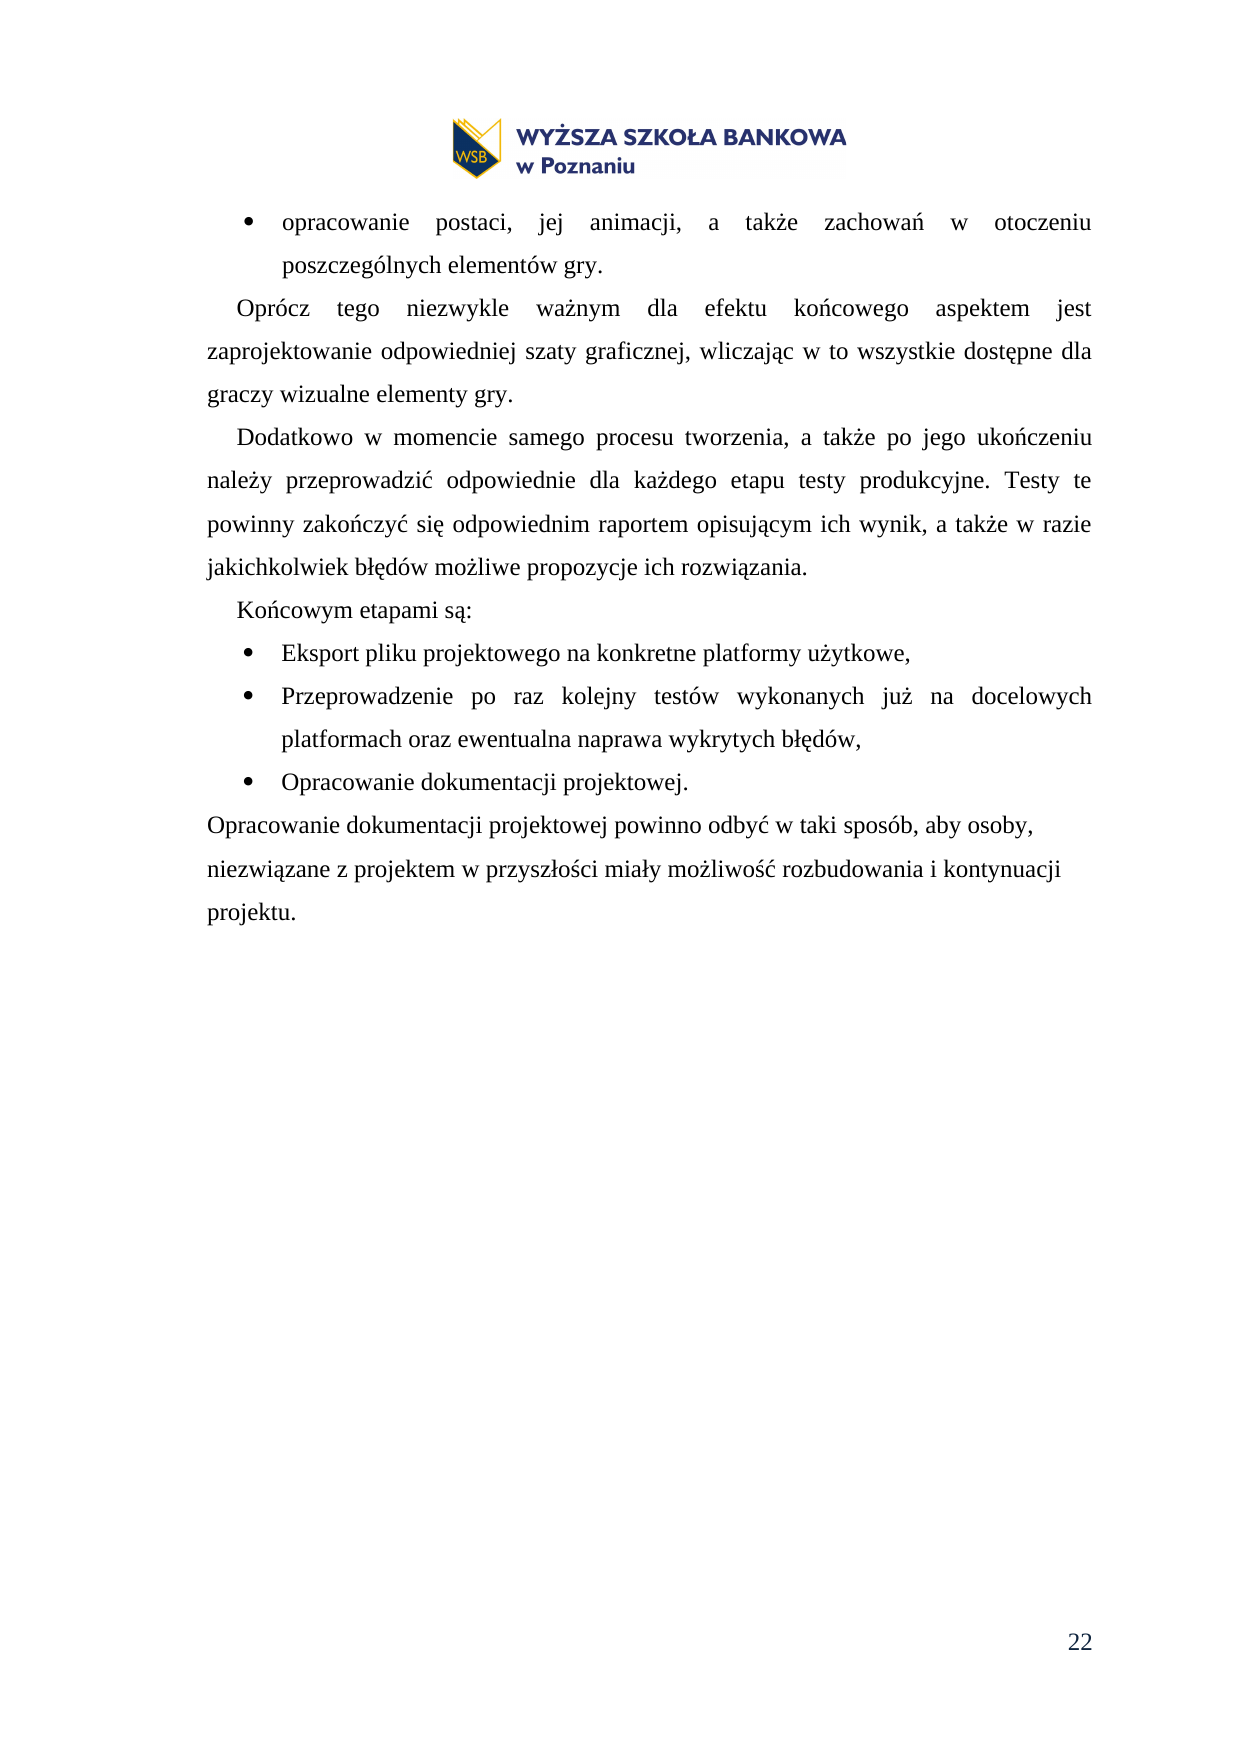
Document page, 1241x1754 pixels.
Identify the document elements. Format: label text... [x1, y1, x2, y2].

text Opracowanie dokumentacji projektowej powinno odbyć w taki sposób, aby osoby, niezwiązane z projektem w przyszłości miały możliwość rozbudowania i kontynuacji projektu. [207, 811, 1092, 926]
list Eksport pliku projektowego na konkretne platformy użytkowe, [244, 638, 1092, 667]
list Przeprowadzenie po raz kolejny testów wykonanych już na docelowych platformach oraz ewentualna naprawa wykrytych błędów, [244, 681, 1092, 753]
text Końcowym etapami są: [207, 595, 1092, 624]
list Opracowanie dokumentacji projektowej. [244, 767, 1092, 796]
list opracowanie postaci, jej animacji, a także zachowań w otoczeniu poszczególnych elementów gry. [244, 207, 1092, 279]
picture [452, 118, 847, 179]
text Dodatkowo w momencie samego procesu tworzenia, a także po jego ukończeniu należy przeprowadzić odpowiednie dla każdego etapu testy produkcyjne. Testy te powinny zakończyć się odpowiednim raportem opisującym ich wynik, a także w razie jakichkolwiek błędów możliwe propozycje ich rozwiązania. [207, 422, 1092, 581]
text Oprócz tego niezwykle ważnym dla efektu końcowego aspektem jest zaprojektowanie odpowiedniej szaty graficznej, wliczając w to wszystkie dostępne dla graczy wizualne elementy gry. [207, 293, 1092, 408]
